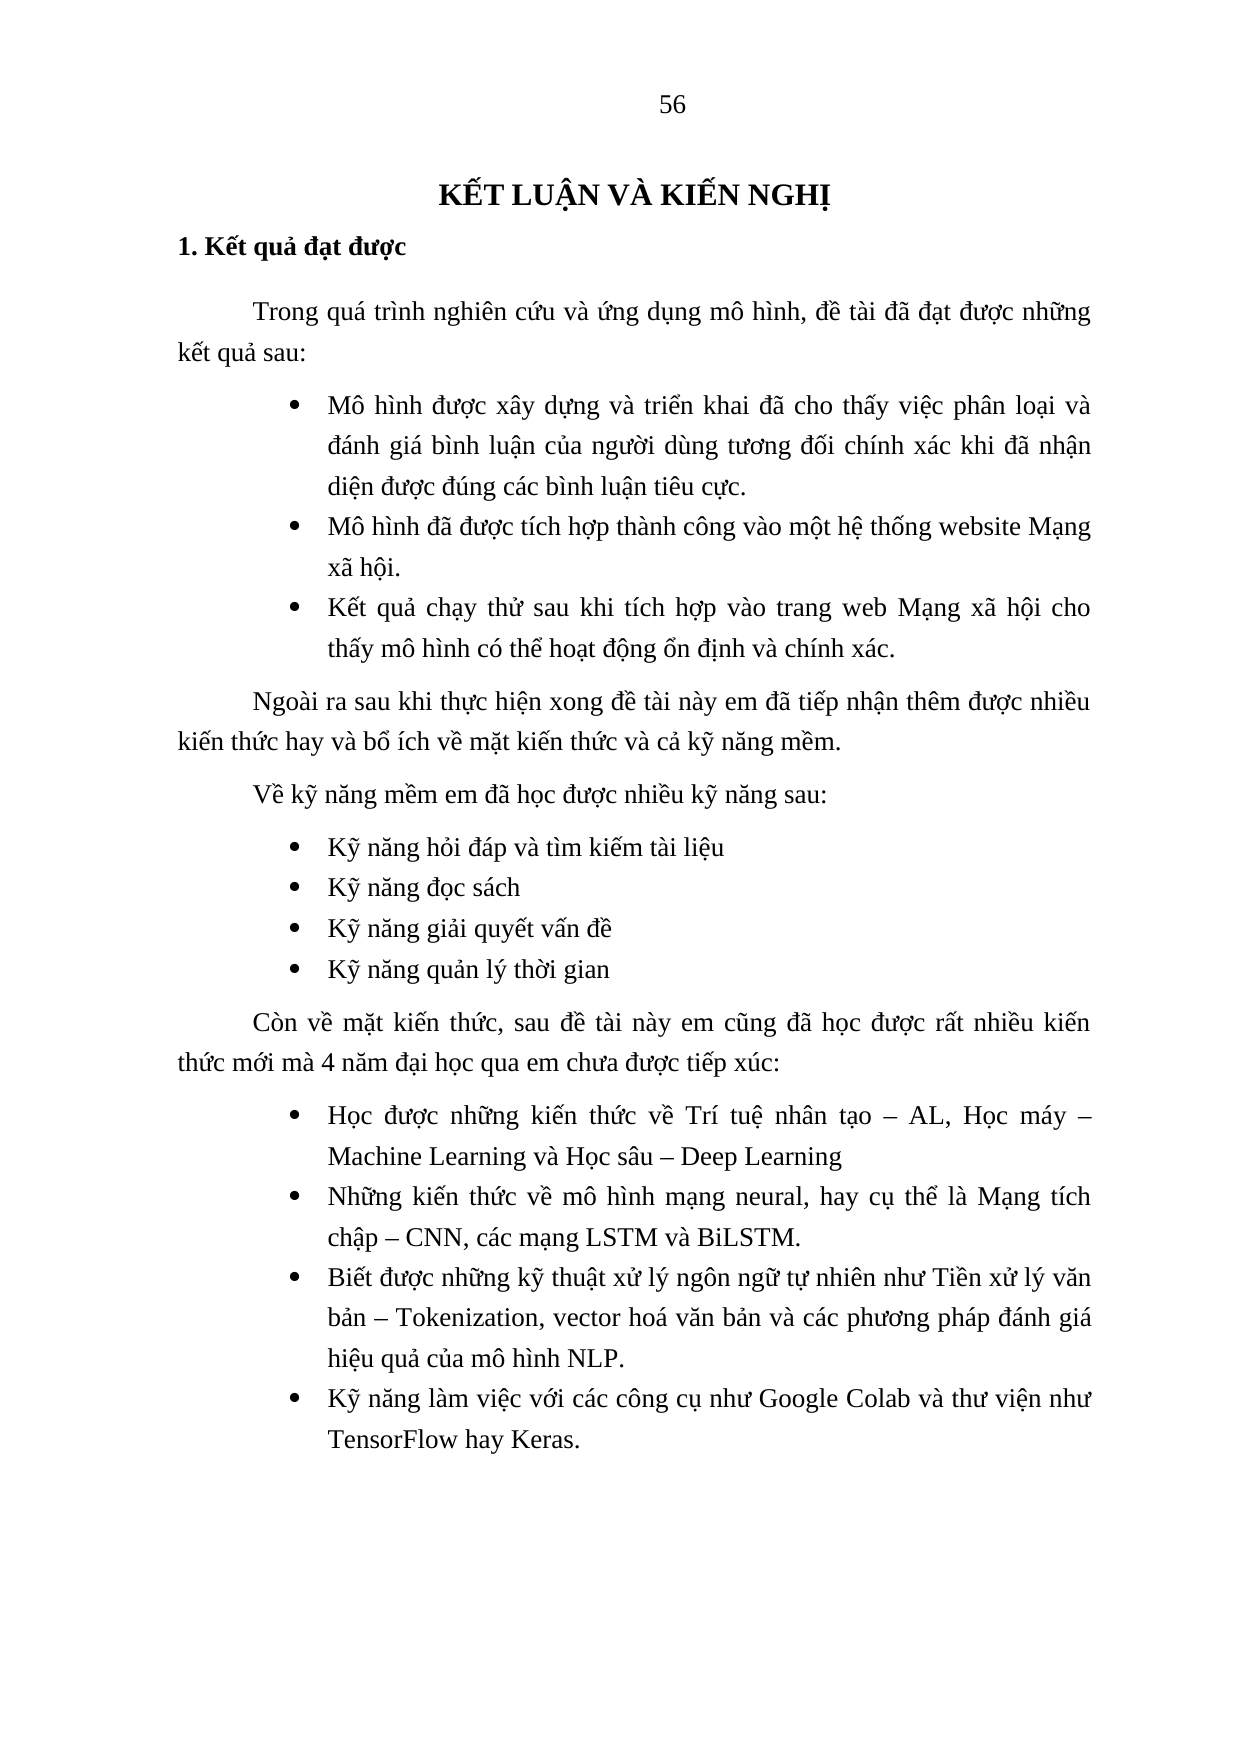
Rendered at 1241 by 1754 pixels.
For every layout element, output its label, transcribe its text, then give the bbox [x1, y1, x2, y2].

text Ngoài ra sau khi thực hiện xong đề tài này em đã tiếp nhận thêm được nhiều kiến thức hay và bổ ích về mặt kiến thức và cả kỹ năng mềm. [177, 684, 1092, 756]
subtitle 1. Kết quả đạt được [177, 230, 1092, 261]
list Mô hình đã được tích hợp thành công vào một hệ thống website Mạng xã hội. [290, 510, 1092, 582]
text Còn về mặt kiến thức, sau đề tài này em cũng đã học được rất nhiều kiến thức mới mà 4 năm đại học qua em chưa được tiếp xúc: [177, 1006, 1092, 1077]
list Kỹ năng làm việc với các công cụ như Google Colab và thư viện như TensorFlow hay Keras. [290, 1382, 1092, 1454]
subtitle KẾT LUẬN VÀ KIẾN NGHỊ [177, 176, 1092, 212]
list Học được những kiến thức về Trí tuệ nhân tạo – AL, Học máy – Machine Learning và Học sâu – Deep Learning [290, 1099, 1092, 1171]
text Về kỹ năng mềm em đã học được nhiều kỹ năng sau: [177, 778, 1092, 809]
list Kỹ năng đọc sách [290, 871, 1092, 903]
list Kỹ năng quản lý thời gian [290, 953, 1092, 984]
list Biết được những kỹ thuật xử lý ngôn ngữ tự nhiên như Tiền xử lý văn bản – Tokenization, vector hoá văn bản và các phương pháp đánh giá hiệu quả của mô hình NLP. [290, 1261, 1092, 1373]
list Kết quả chạy thử sau khi tích hợp vào trang web Mạng xã hội cho thấy mô hình có thể hoạt động ổn định và chính xác. [290, 591, 1092, 663]
list Kỹ năng giải quyết vấn đề [290, 912, 1092, 943]
list Mô hình được xây dựng và triển khai đã cho thấy việc phân loại và đánh giá bình luận của người dùng tương đối chính xác khi đã nhận diện được đúng các bình luận tiêu cực. [290, 389, 1092, 501]
list Những kiến thức về mô hình mạng neural, hay cụ thể là Mạng tích chập – CNN, các mạng LSTM và BiLSTM. [290, 1180, 1092, 1252]
text Trong quá trình nghiên cứu và ứng dụng mô hình, đề tài đã đạt được những kết quả sau: [177, 296, 1092, 367]
list Kỹ năng hỏi đáp và tìm kiếm tài liệu [290, 831, 1092, 862]
